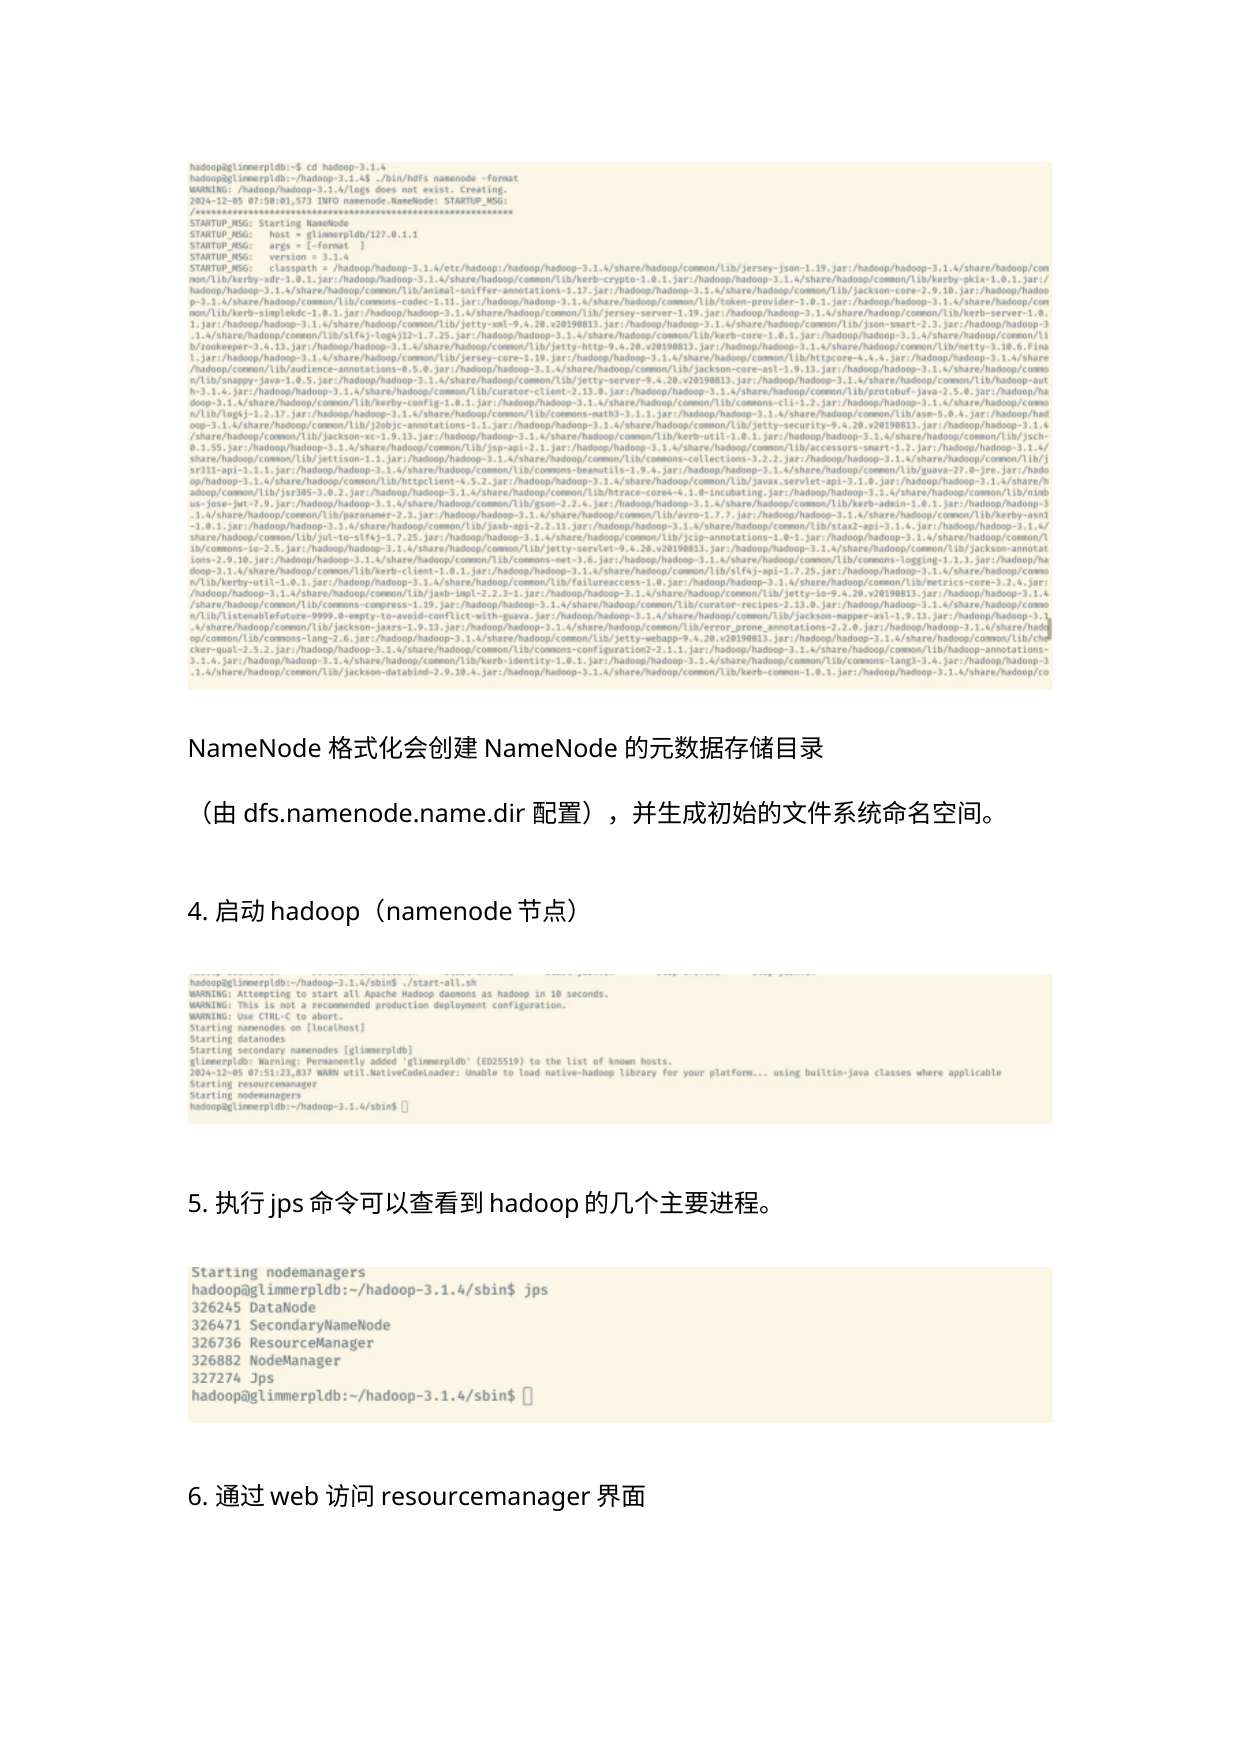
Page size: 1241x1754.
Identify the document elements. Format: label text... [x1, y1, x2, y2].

picture [187, 162, 1053, 690]
text 6. 通过web 访问resourcemanager界面 [187, 1462, 1053, 1527]
text 4. 启动hadoop（namenode节点） [187, 877, 1053, 942]
picture [187, 974, 1053, 1124]
text 5. 执行jps命令可以查看到hadoop的几个主要进程。 [187, 1169, 1053, 1234]
text NameNode 格式化会创建 NameNode 的元数据存储目录（由 dfs.namenode.name.dir 配置），并生成初始的文件系统命名空间。 [187, 714, 1053, 844]
picture [187, 1267, 1053, 1423]
